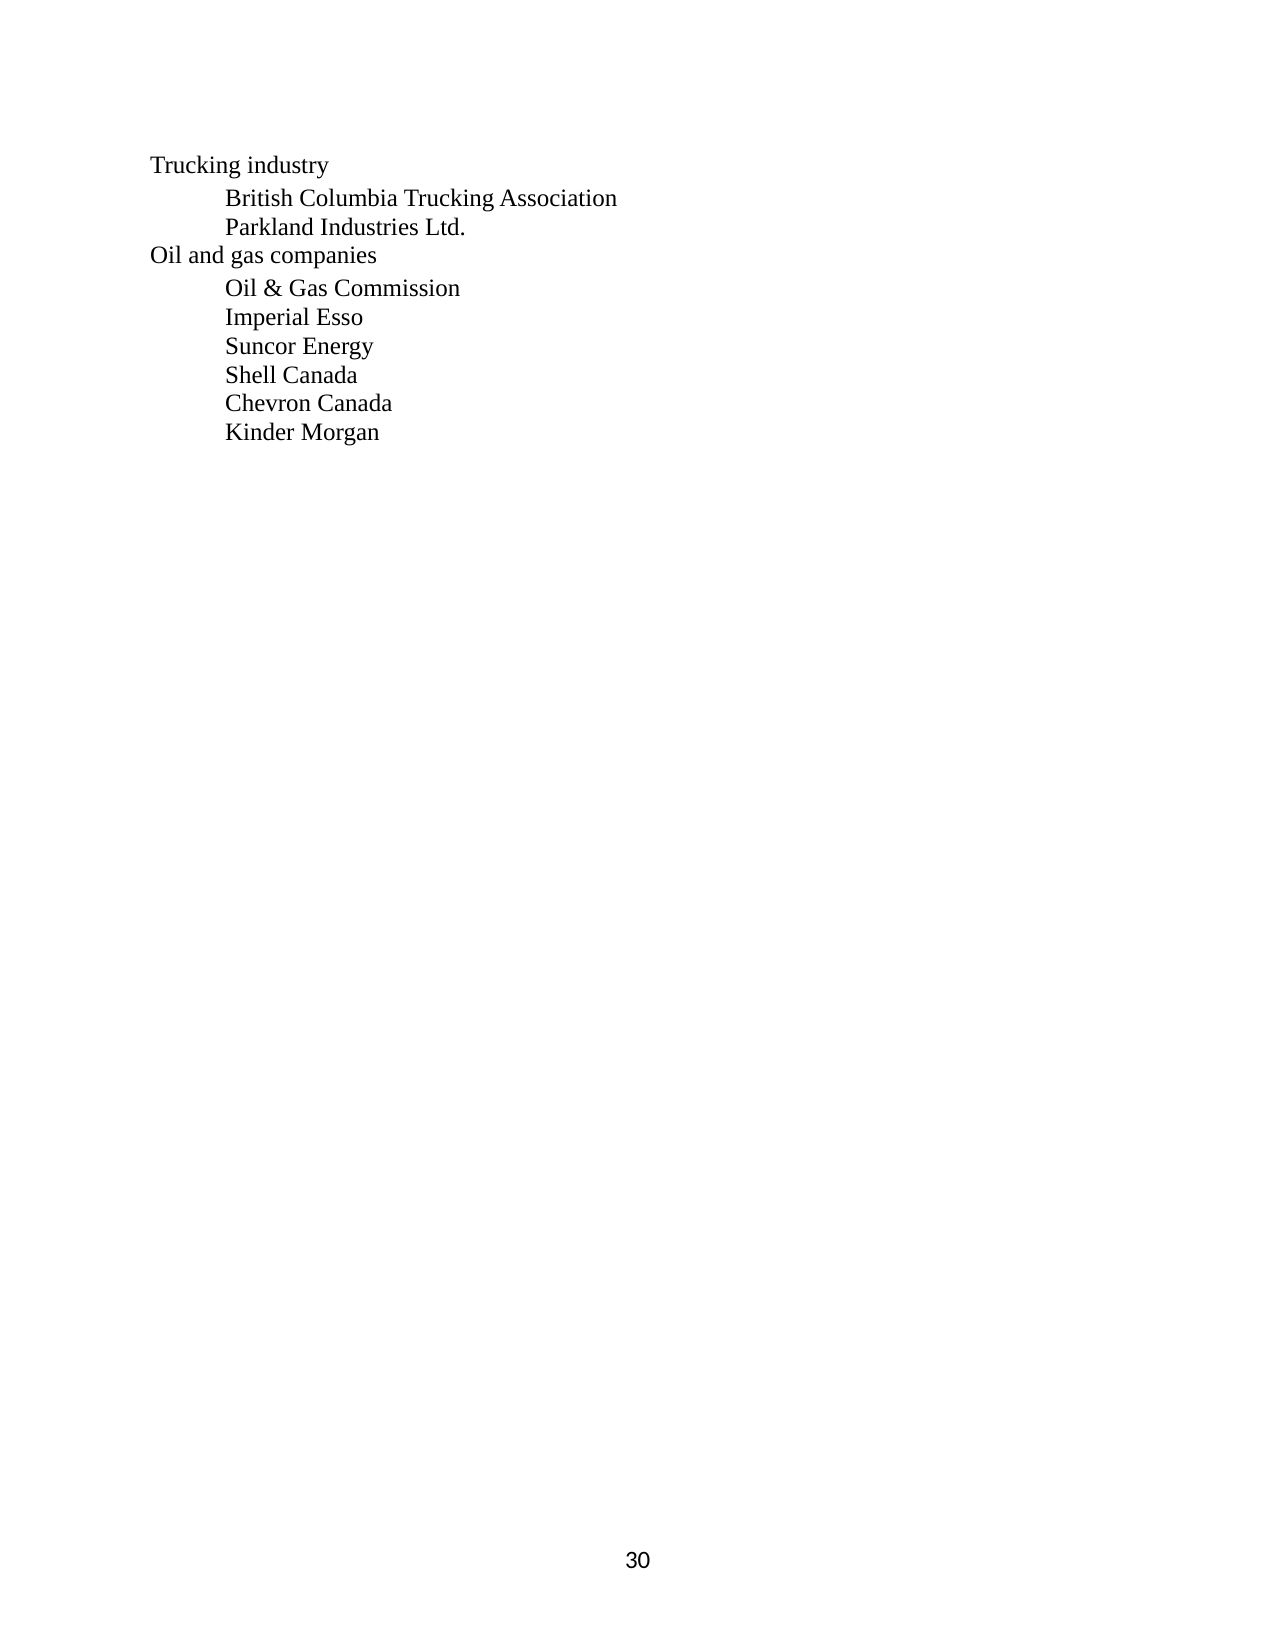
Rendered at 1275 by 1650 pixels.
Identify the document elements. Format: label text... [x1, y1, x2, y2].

text Parkland Industries Ltd. [150, 212, 1125, 241]
text British Columbia Trucking Association [150, 183, 1125, 212]
text Shell Canada [225, 360, 1125, 388]
text Chevron Canada [225, 388, 1125, 417]
text Suncor Energy [225, 331, 1125, 360]
text Oil & Gas Commission [150, 273, 1125, 302]
text Imperial Esso [150, 302, 1125, 331]
text Trucking industry [150, 150, 1125, 179]
text Kinder Morgan [225, 417, 1125, 446]
text Oil and gas companies [150, 241, 1125, 269]
